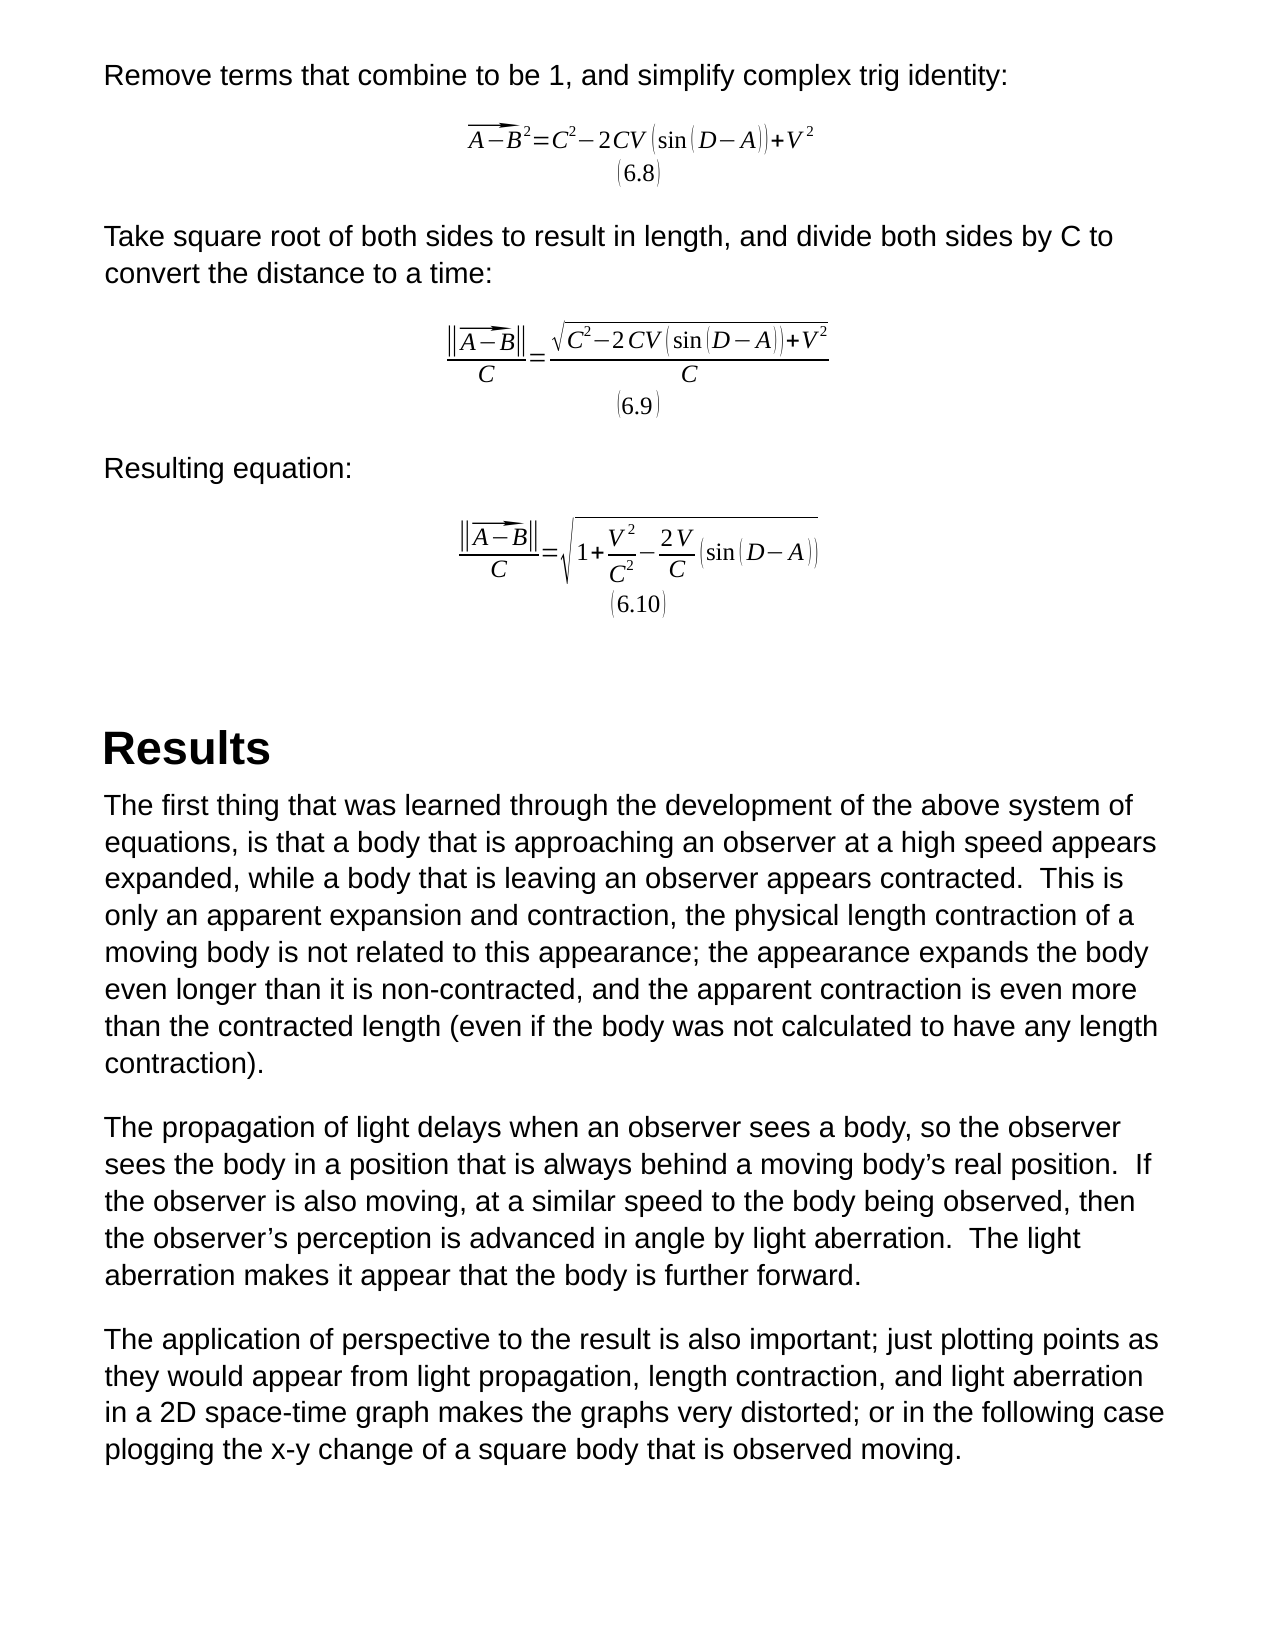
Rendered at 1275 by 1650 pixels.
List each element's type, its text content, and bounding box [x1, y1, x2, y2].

subtitle Results [102, 721, 1172, 775]
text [103, 1322, 1172, 1466]
text Resulting equation: [103, 451, 1172, 485]
text Take square root of both sides to result in length, and divide both sides by C to convert the distance to a time: [103, 219, 1172, 290]
text Remove terms that combine to be 1, and simplify complex trig identity: [103, 58, 1172, 92]
text The propagation of light delays when an observer sees a body, so the observer sees the body in a position that is always behind a moving body’s real position. If the observer is also moving, at a similar speed to the body being observed, then the observer’s perception is advanced in angle by light aberration. The light aberration makes it appear that the body is further forward. [103, 1110, 1172, 1291]
text The first thing that was learned through the development of the above system of equations, is that a body that is approaching an observer at a high speed appears expanded, while a body that is leaving an observer appears contracted. This is only an apparent expansion and contraction, the physical length contraction of a moving body is not related to this appearance; the appearance expands the body even longer than it is non-contracted, and the apparent contraction is even more than the contracted length (even if the body was not calculated to have any length contraction). [103, 788, 1172, 1079]
